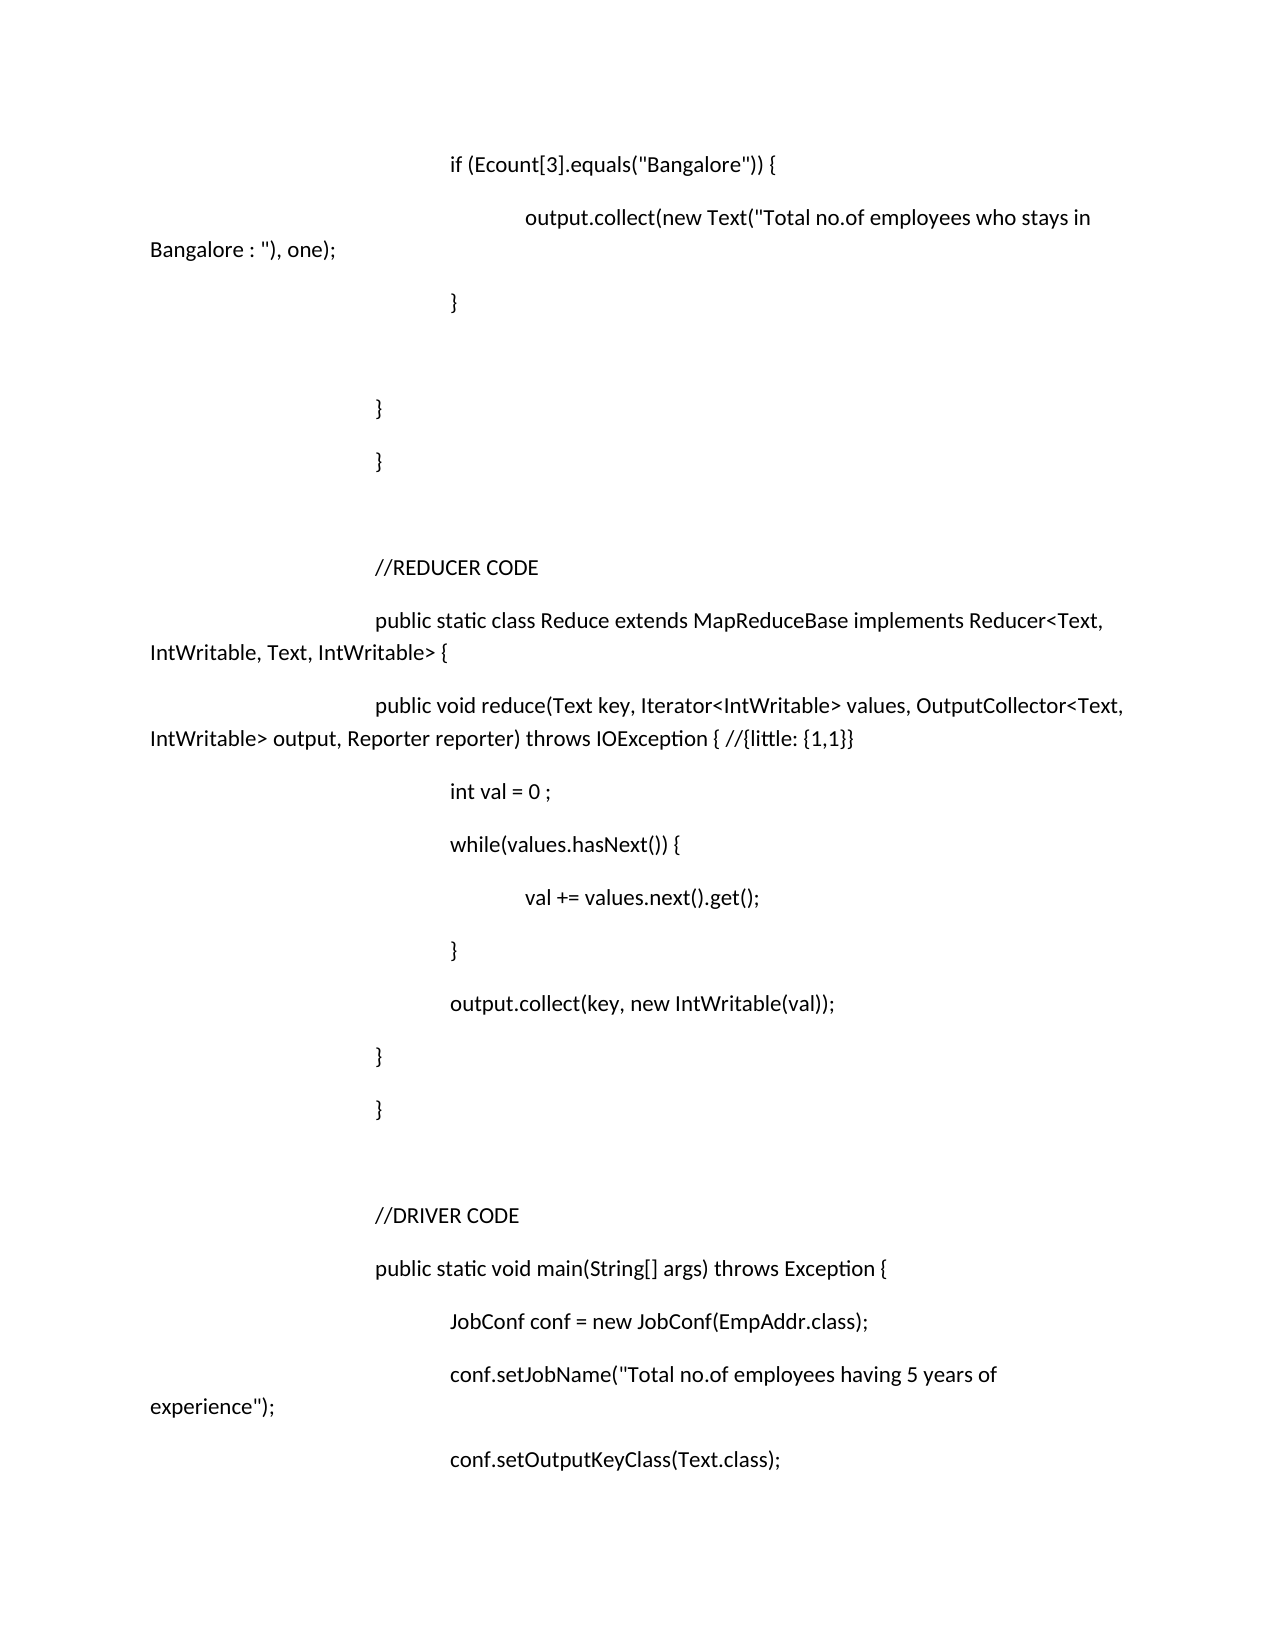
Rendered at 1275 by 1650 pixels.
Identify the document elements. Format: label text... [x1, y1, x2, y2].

text JobConf conf = new JobConf(EmpAddr.class); [150, 1307, 1125, 1335]
text } [150, 447, 1125, 475]
text } [150, 288, 1125, 316]
text //DRIVER CODE [150, 1201, 1125, 1229]
text public void reduce(Text key, Iterator<IntWritable> values, OutputCollector<Text, IntWritable> output, Reporter reporter) throws IOException { //{little: {1,1}} [150, 692, 1125, 752]
text output.collect(key, new IntWritable(val)); [150, 989, 1125, 1017]
text } [150, 1095, 1125, 1123]
text } [150, 1042, 1125, 1070]
text } [150, 394, 1125, 422]
text } [150, 936, 1125, 964]
text output.collect(new Text("Total no.of employees who stays in Bangalore : "), one); [150, 203, 1125, 263]
text while(values.hasNext()) { [150, 830, 1125, 858]
text conf.setOutputKeyClass(Text.class); [150, 1445, 1125, 1473]
text //REDUCER CODE [150, 553, 1125, 581]
text val += values.next().get(); [150, 883, 1125, 911]
text int val = 0 ; [150, 777, 1125, 805]
text public static void main(String[] args) throws Exception { [150, 1254, 1125, 1282]
text conf.setJobName("Total no.of employees having 5 years of experience"); [150, 1360, 1125, 1420]
text if (Ecount[3].equals("Bangalore")) { [150, 150, 1125, 178]
text public static class Reduce extends MapReduceBase implements Reducer<Text, IntWritable, Text, IntWritable> { [150, 606, 1125, 667]
